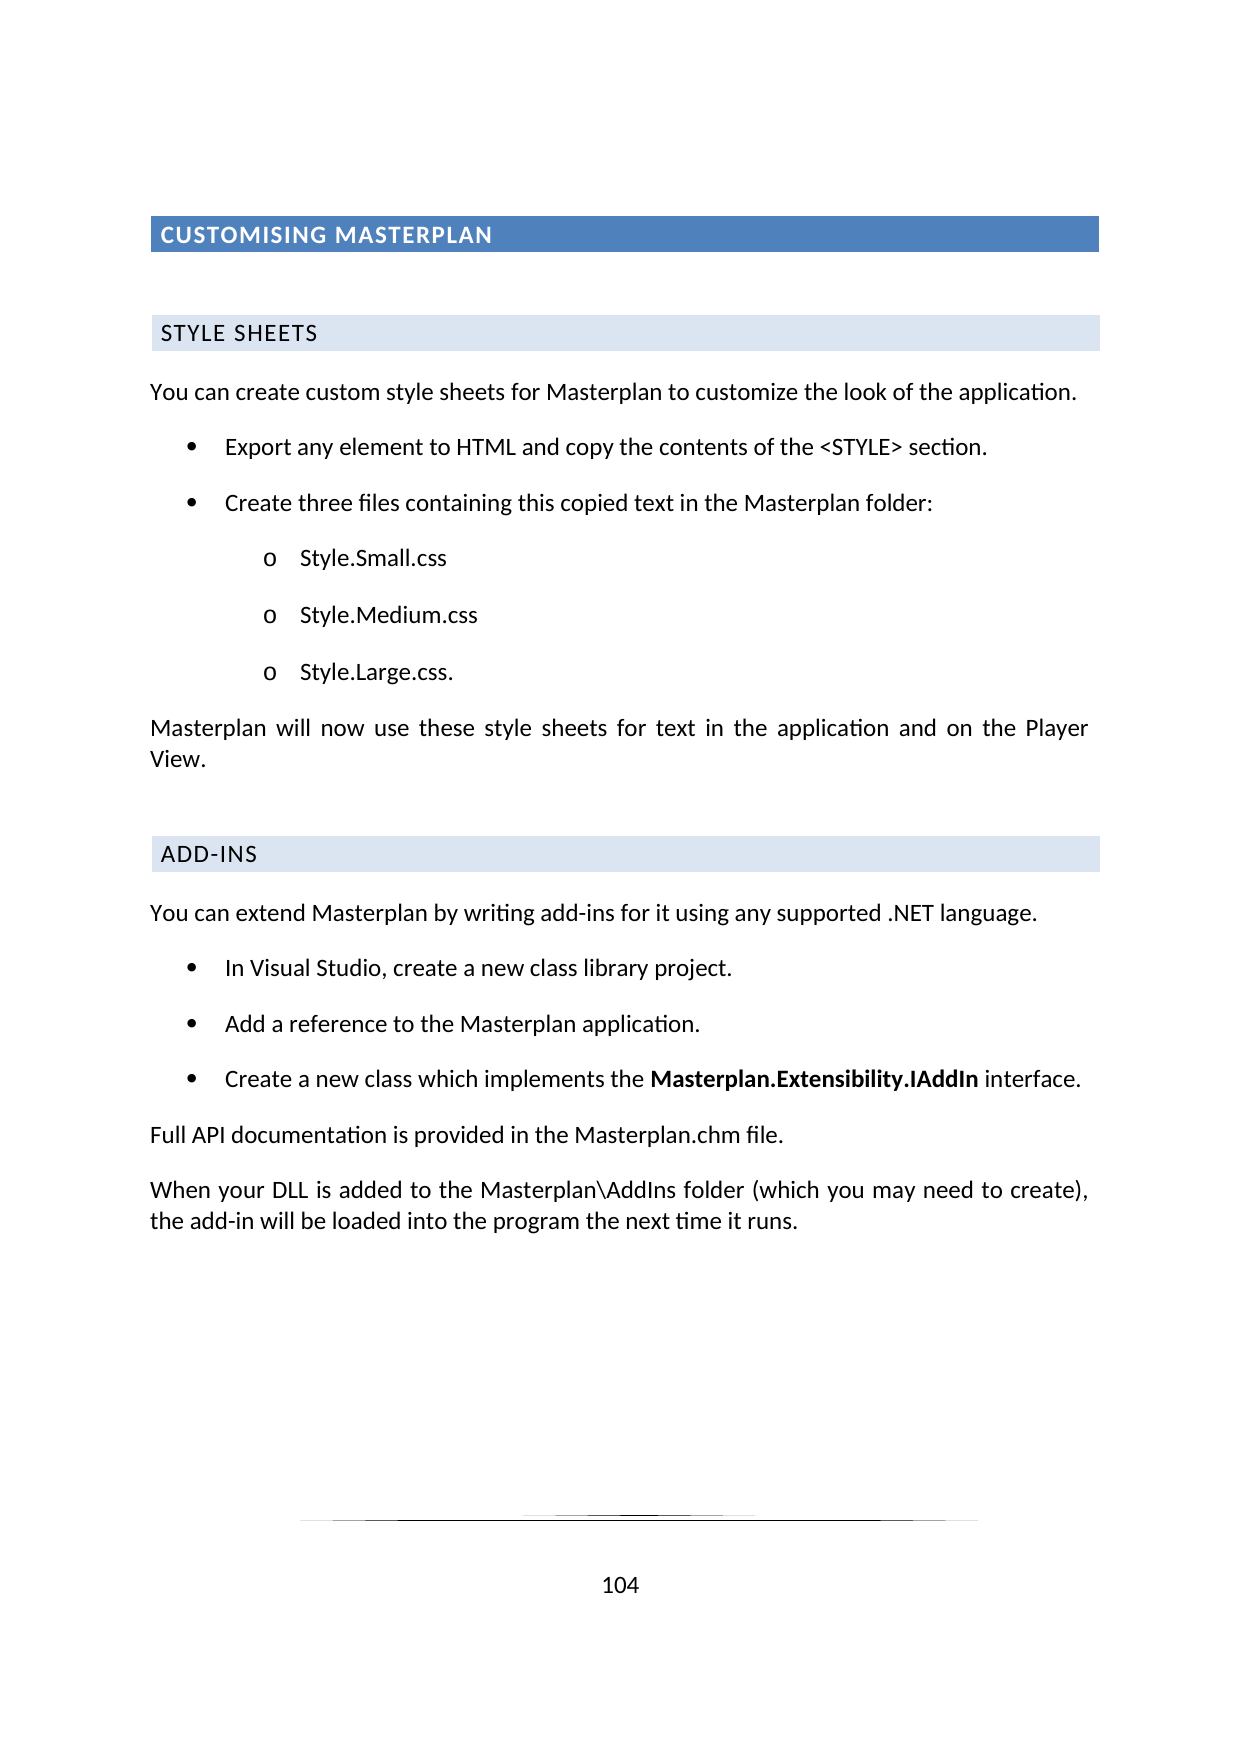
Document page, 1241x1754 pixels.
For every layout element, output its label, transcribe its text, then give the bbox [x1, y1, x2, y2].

text Export any element to HTML and copy the contents of the <STYLE> section. [187, 431, 1090, 462]
subtitle Customising Masterplan [152, 217, 1098, 251]
text Create a new class which implements the Masterplan.Extensibility.IAddIn interface. [187, 1063, 1090, 1094]
text Masterplan will now use these style sheets for text in the application and on the Player View. [150, 712, 1090, 773]
subtitle Add-Ins [153, 837, 1099, 871]
list Style.Large.css. [262, 656, 1090, 687]
text Add a reference to the Masterplan application. [187, 1008, 1090, 1038]
list Style.Small.css [262, 542, 1090, 574]
text Create three files containing this copied text in the Masterplan folder: [187, 487, 1090, 517]
list Style.Medium.css [262, 599, 1090, 631]
subtitle Style Sheets [153, 316, 1099, 350]
text Full API documentation is provided in the Masterplan.chm file. [150, 1119, 1090, 1149]
text When your DLL is added to the Masterplan\AddIns folder (which you may need to create), the add-in will be loaded into the program the next time it runs. [150, 1174, 1090, 1235]
text You can extend Masterplan by writing add-ins for it using any supported .NET language. [150, 897, 1090, 927]
text You can create custom style sheets for Masterplan to customize the look of the application. [150, 376, 1090, 406]
text In Visual Studio, create a new class library project. [187, 952, 1090, 983]
